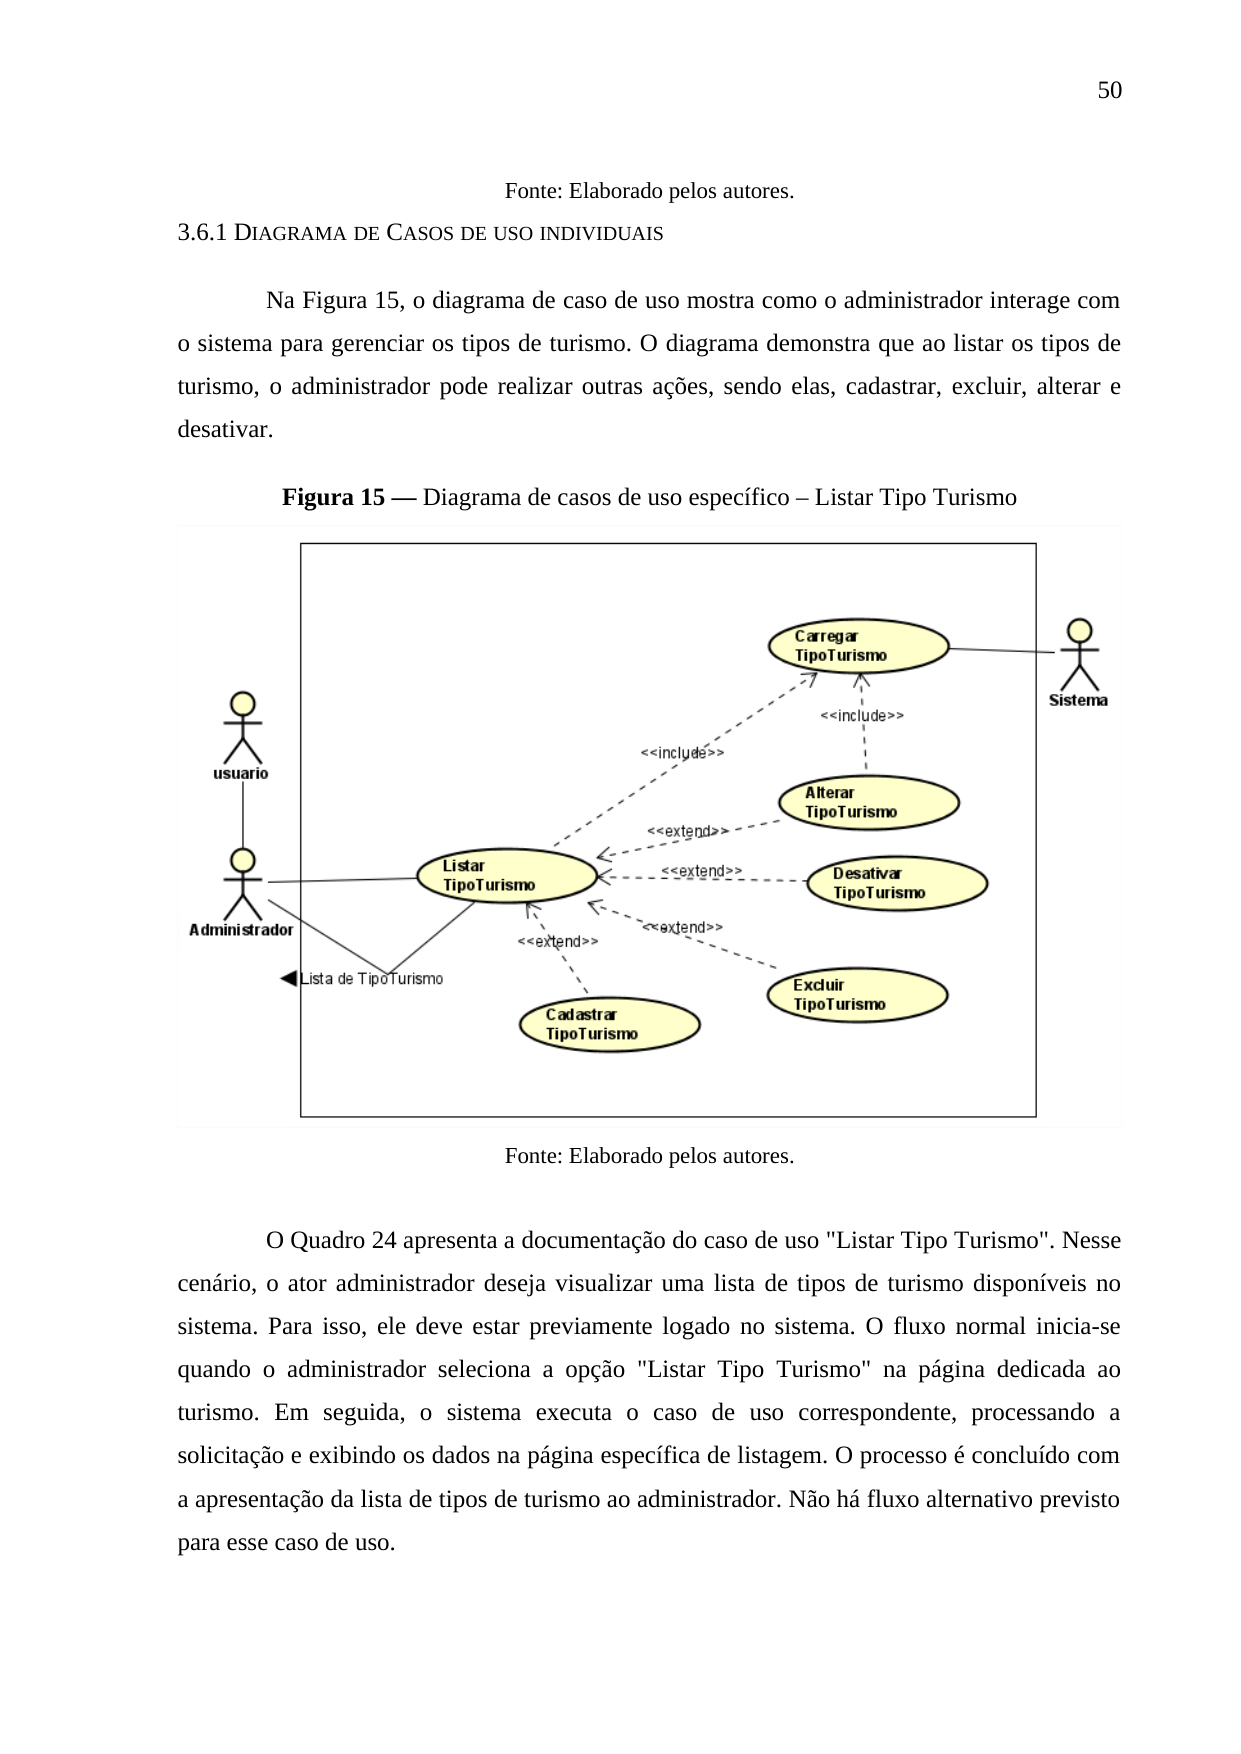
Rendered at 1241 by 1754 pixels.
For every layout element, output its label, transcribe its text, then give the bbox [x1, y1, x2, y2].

picture [177, 525, 1123, 1128]
text O Quadro 24 apresenta a documentação do caso de uso "Listar Tipo Turismo". Nesse cenário, o ator administrador deseja visualizar uma lista de tipos de turismo disponíveis no sistema. Para isso, ele deve estar previamente logado no sistema. O fluxo normal inicia-se quando o administrador seleciona a opção "Listar Tipo Turismo" na página dedicada ao turismo. Em seguida, o sistema executa o caso de uso correspondente, processando a solicitação e exibindo os dados na página específica de listagem. O processo é concluído com a apresentação da lista de tipos de turismo ao administrador. Não há fluxo alternativo previsto para esse caso de uso. [177, 1225, 1122, 1556]
subtitle 3.6.1 Diagrama de Casos de uso individuais [177, 217, 1122, 245]
text Na Figura 15, o diagrama de caso de uso mostra como o administrador interage com o sistema para gerenciar os tipos de turismo. O diagrama demonstra que ao listar os tipos de turismo, o administrador pode realizar outras ações, sendo elas, cadastrar, excluir, alterar e desativar. [177, 285, 1122, 443]
text Fonte: Elaborado pelos autores. [177, 1142, 1122, 1169]
text Fonte: Elaborado pelos autores. [177, 177, 1122, 203]
